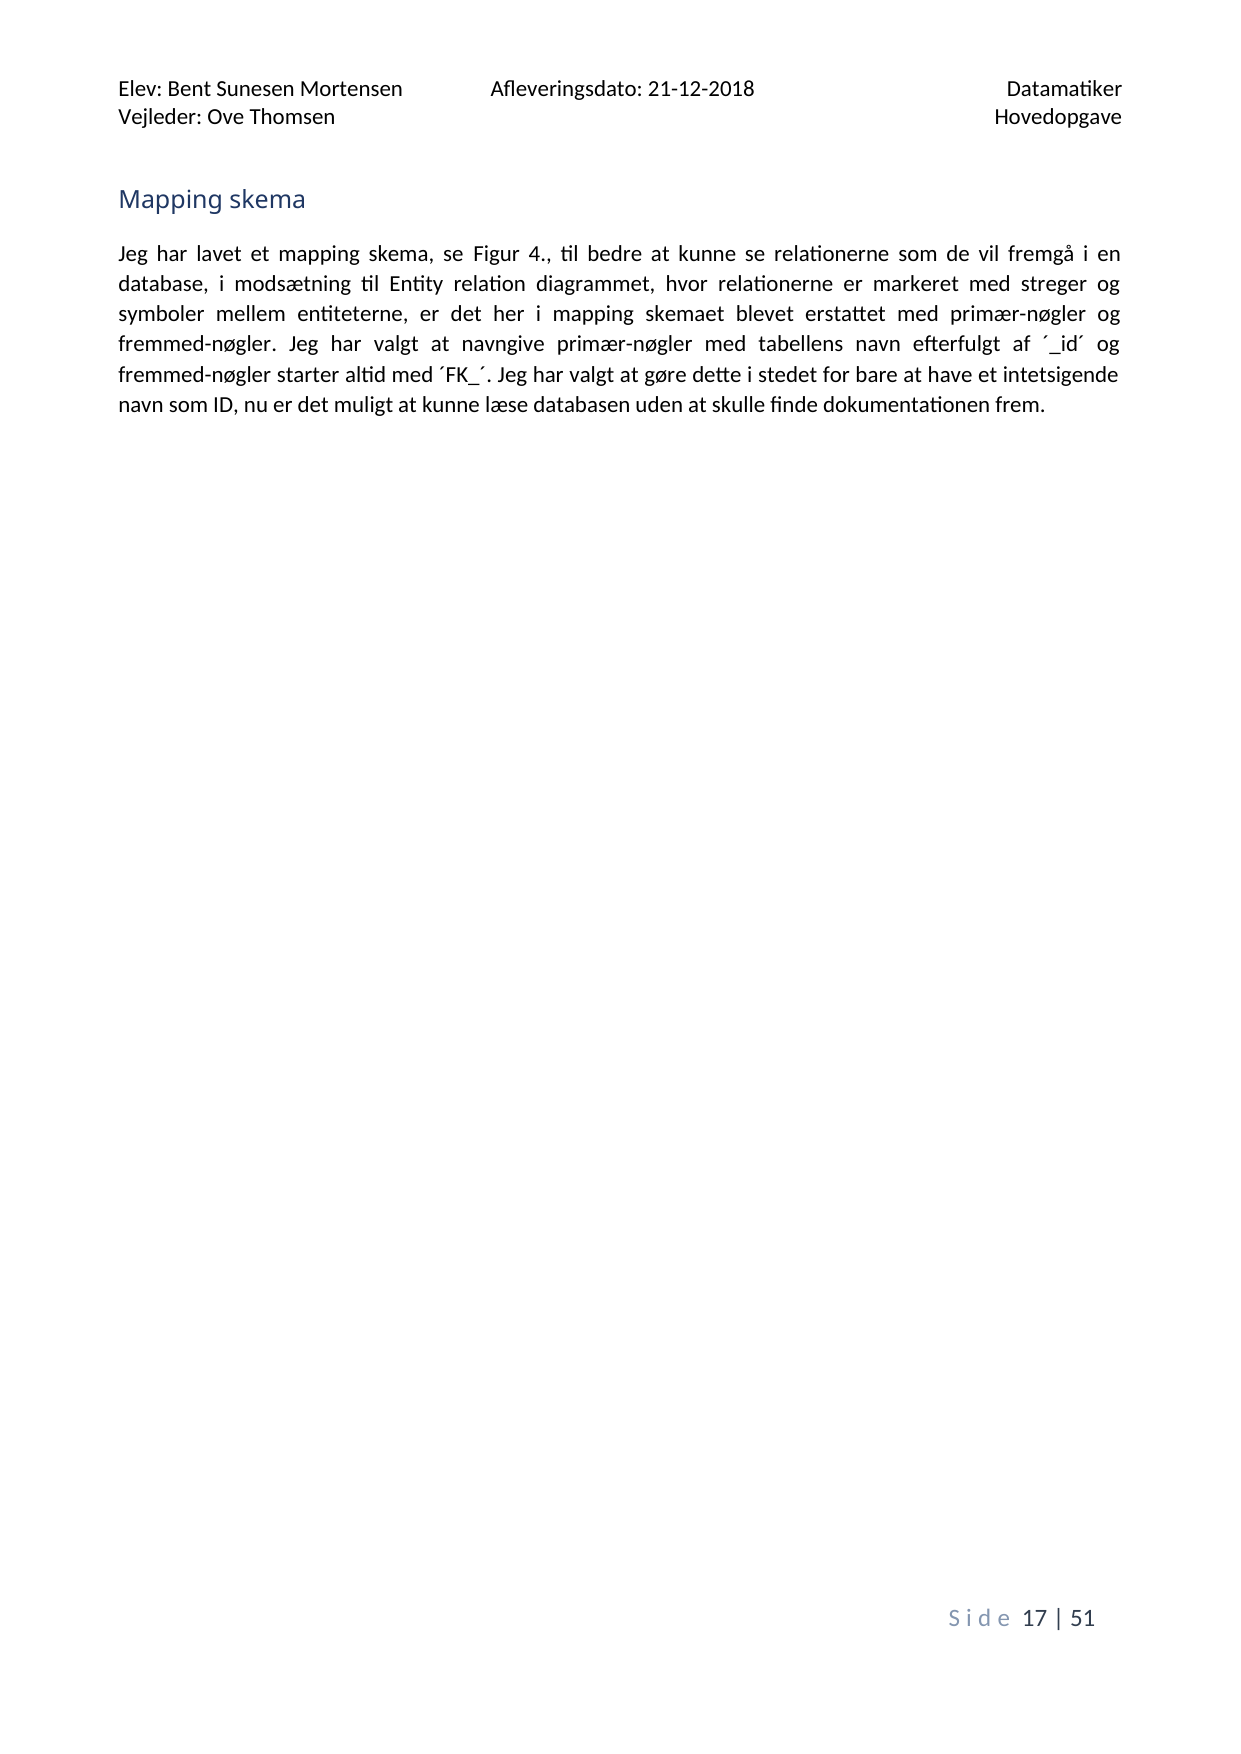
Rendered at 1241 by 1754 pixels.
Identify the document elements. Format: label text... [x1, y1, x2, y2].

subtitle Mapping skema [118, 181, 1122, 215]
text Jeg har lavet et mapping skema, se Figur 4., til bedre at kunne se relationerne som de vil fremgå i en database, i modsætning til Entity relation diagrammet, hvor relationerne er markeret med streger og symboler mellem entiteterne, er det her i mapping skemaet blevet erstattet med primær-nøgler og fremmed-nøgler. Jeg har valgt at navngive primær-nøgler med tabellens navn efterfulgt af ´_id´ og fremmed-nøgler starter altid med ´FK_´. Jeg har valgt at gøre dette i stedet for bare at have et intetsigende navn som ID, nu er det muligt at kunne læse databasen uden at skulle finde dokumentationen frem. [118, 239, 1122, 418]
